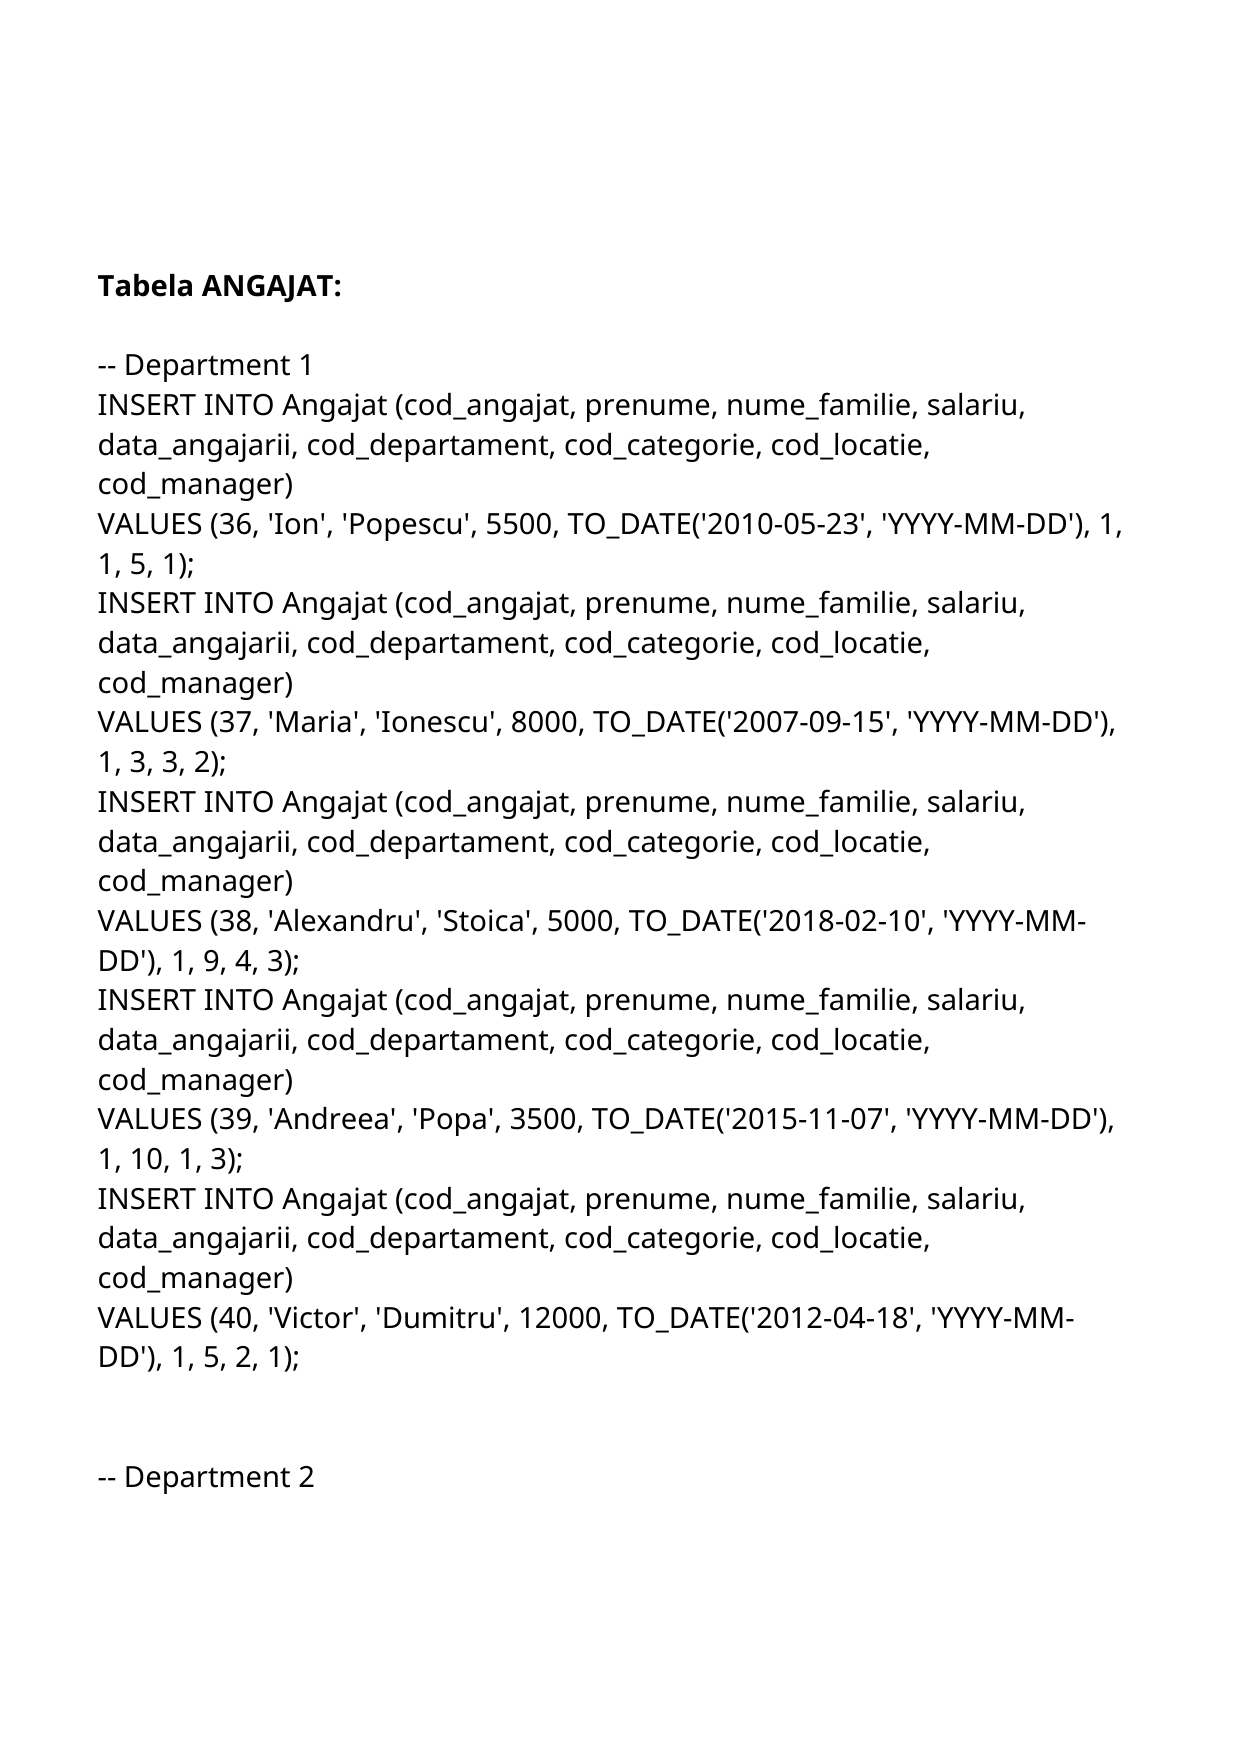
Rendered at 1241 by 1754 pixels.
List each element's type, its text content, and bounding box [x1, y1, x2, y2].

text INSERT INTO Angajat (cod_angajat, prenume, nume_familie, salariu, data_angajarii, cod_departament, cod_categorie, cod_locatie, cod_manager) [97, 583, 1128, 702]
text VALUES (39, 'Andreea', 'Popa', 3500, TO_DATE('2015-11-07', 'YYYY-MM-DD'), 1, 10, 1, 3); [97, 1099, 1128, 1178]
text VALUES (36, 'Ion', 'Popescu', 5500, TO_DATE('2010-05-23', 'YYYY-MM-DD'), 1, 1, 5, 1); [97, 503, 1128, 583]
text INSERT INTO Angajat (cod_angajat, prenume, nume_familie, salariu, data_angajarii, cod_departament, cod_categorie, cod_locatie, cod_manager) [97, 781, 1128, 900]
text -- Department 2 [97, 1456, 1128, 1496]
text -- Department 1 [97, 344, 1128, 384]
text VALUES (38, 'Alexandru', 'Stoica', 5000, TO_DATE('2018-02-10', 'YYYY-MM-DD'), 1, 9, 4, 3); [97, 900, 1128, 979]
text Tabela ANGAJAT: [97, 265, 1128, 305]
text VALUES (40, 'Victor', 'Dumitru', 12000, TO_DATE('2012-04-18', 'YYYY-MM-DD'), 1, 5, 2, 1); [97, 1297, 1128, 1376]
text INSERT INTO Angajat (cod_angajat, prenume, nume_familie, salariu, data_angajarii, cod_departament, cod_categorie, cod_locatie, cod_manager) [97, 384, 1128, 503]
text VALUES (37, 'Maria', 'Ionescu', 8000, TO_DATE('2007-09-15', 'YYYY-MM-DD'), 1, 3, 3, 2); [97, 702, 1128, 781]
text INSERT INTO Angajat (cod_angajat, prenume, nume_familie, salariu, data_angajarii, cod_departament, cod_categorie, cod_locatie, cod_manager) [97, 979, 1128, 1099]
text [97, 1178, 1128, 1297]
